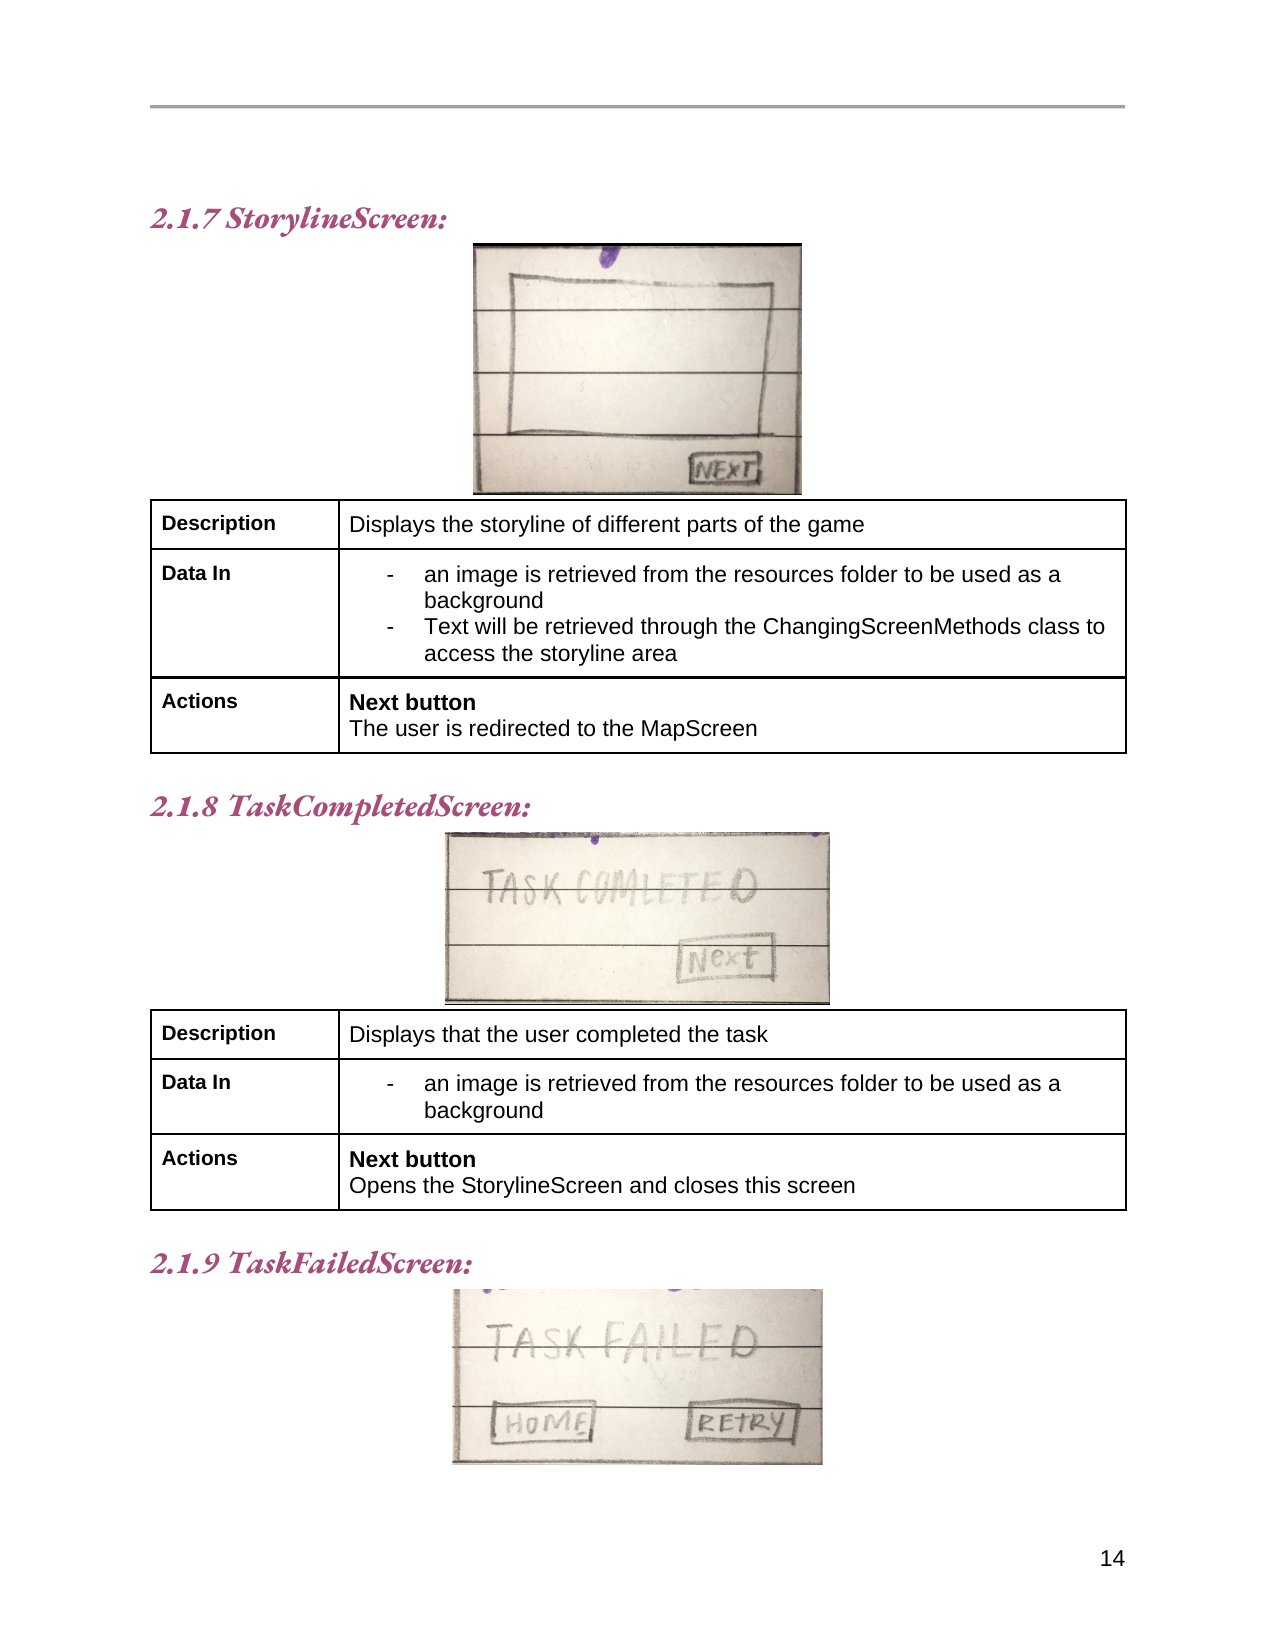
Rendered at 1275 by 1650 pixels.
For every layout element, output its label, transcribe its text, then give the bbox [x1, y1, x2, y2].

subtitle 2.1.7 StorylineScreen: [150, 197, 1125, 238]
table_header Description [152, 1011, 338, 1058]
table_header Description [152, 501, 338, 548]
subtitle 2.1.9 TaskFailedScreen: [150, 1242, 1125, 1283]
table_cell an image is retrieved from the resources folder to be used as a background Text will be retrieved through the ChangingScreenMethods class to access the storyline area [340, 550, 1125, 676]
table_cell Data In [152, 550, 338, 676]
picture [452, 1289, 823, 1465]
table_cell Data In [152, 1060, 338, 1133]
table_header Displays that the user completed the task [340, 1011, 1125, 1058]
table_cell Actions [152, 1135, 338, 1209]
table_cell an image is retrieved from the resources folder to be used as a background [340, 1060, 1125, 1133]
table_cell Next button The user is redirected to the MapScreen [340, 679, 1125, 752]
table_cell Actions [152, 679, 338, 752]
table_cell Next button Opens the StorylineScreen and closes this screen [340, 1135, 1125, 1209]
picture [444, 832, 830, 1005]
table_header Displays the storyline of different parts of the game [340, 501, 1125, 548]
subtitle 2.1.8 TaskCompletedScreen: [150, 785, 1125, 826]
picture [473, 243, 802, 495]
